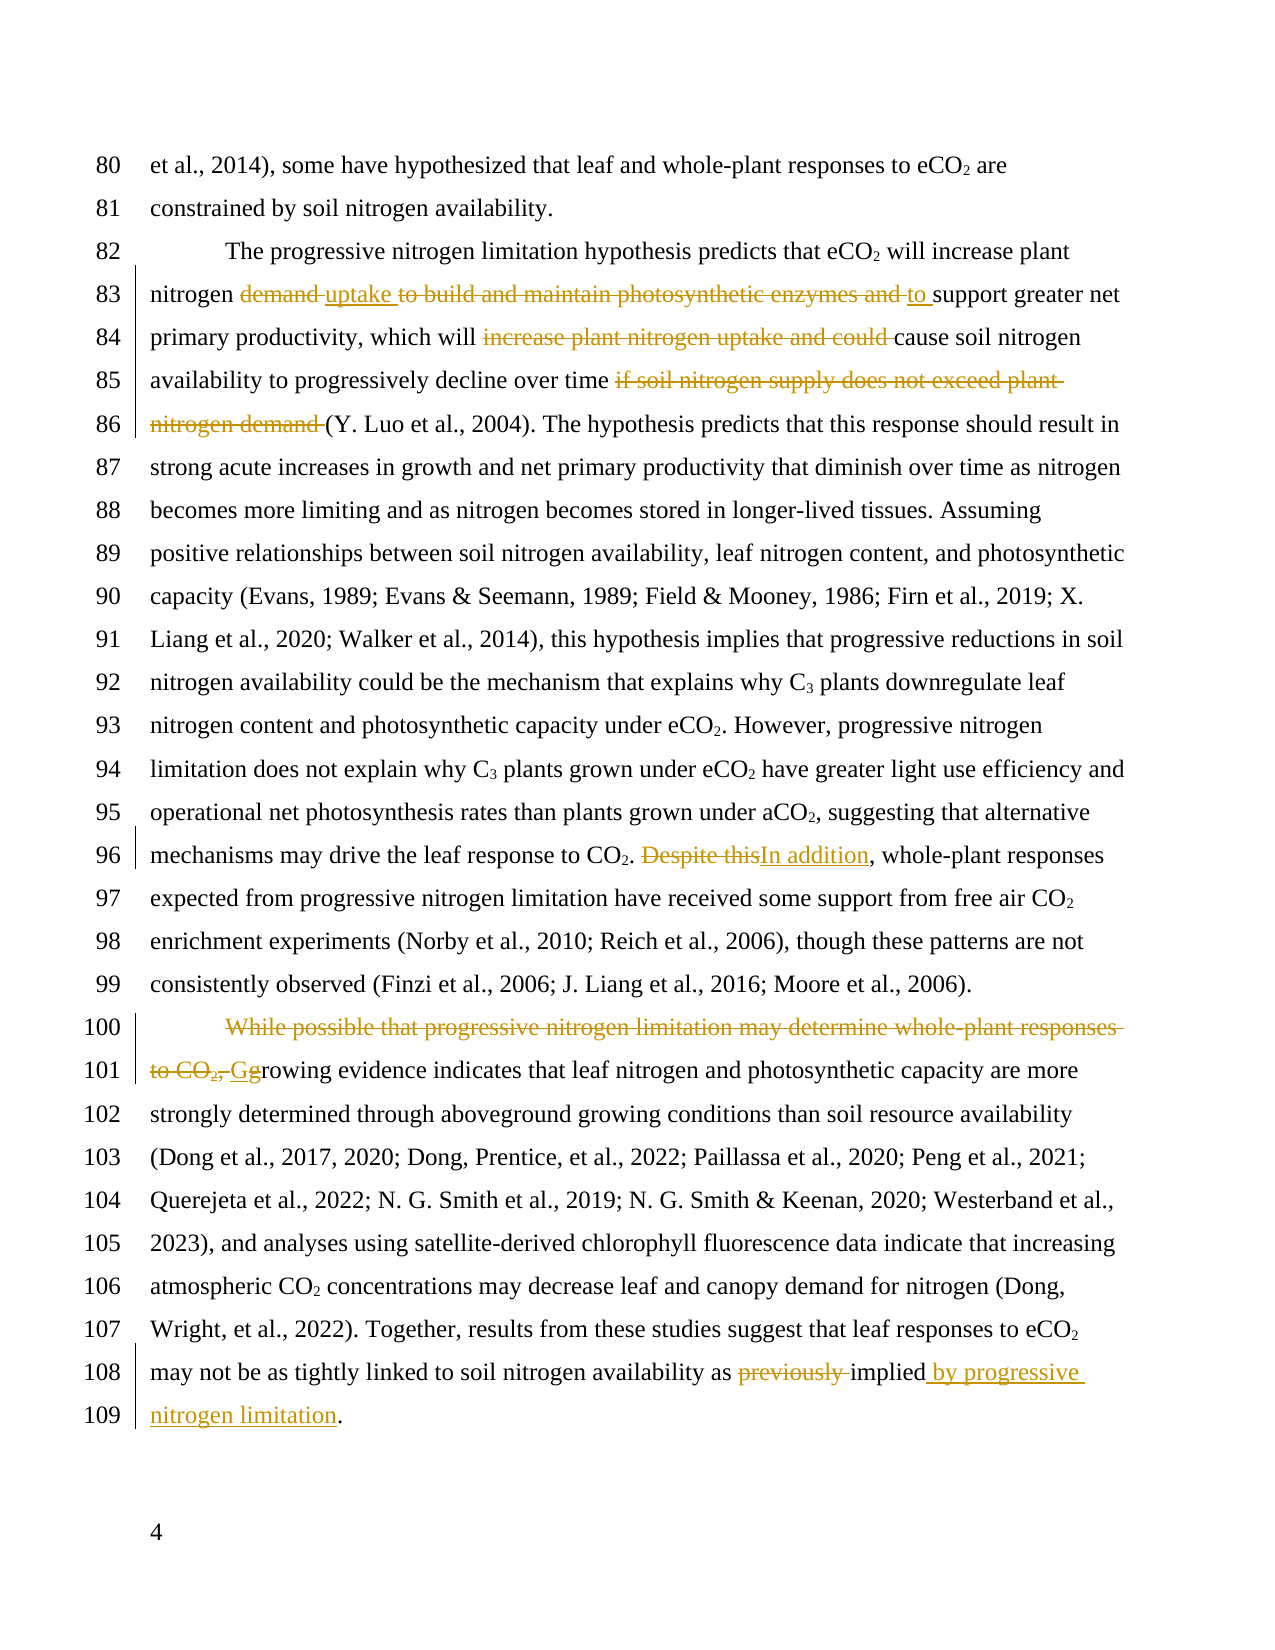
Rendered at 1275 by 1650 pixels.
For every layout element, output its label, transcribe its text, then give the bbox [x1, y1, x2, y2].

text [150, 150, 1125, 222]
text rowing evidence indicates that leaf nitrogen and photosynthetic capacity are more strongly determined through aboveground growing conditions than soil resource availability , and analyses using satellite-derived chlorophyll fluorescence data indicate that increasing atmospheric CO2 concentrations may decrease leaf and canopy demand for nitrogen . Together, results from these studies suggest that leaf responses to eCO2 may not be as tightly linked to soil nitrogen availability as implied. [150, 1012, 1125, 1429]
text The progressive nitrogen limitation hypothesis predicts that eCO2 will increase plant nitrogen support greater net primary productivity, which will cause soil nitrogen availability to progressively decline over time . The hypothesis predicts that this response should result in strong acute increases in growth and net primary productivity that diminish over time as nitrogen becomes more limiting and as nitrogen becomes stored in longer-lived tissues. Assuming positive relationships between soil nitrogen availability, leaf nitrogen content, and photosynthetic capacity , this hypothesis implies that progressive reductions in soil nitrogen availability could be the mechanism that explains why C3 plants downregulate leaf nitrogen content and photosynthetic capacity under eCO2. However, progressive nitrogen limitation does not explain why C3 plants grown under eCO2 have greater light use efficiency and operational net photosynthesis rates than plants grown under aCO2, suggesting that alternative mechanisms may drive the leaf response to CO2. , whole-plant responses expected from progressive nitrogen limitation have received some support from free air CO2 enrichment experiments , though these patterns are not consistently observed . [150, 236, 1125, 998]
